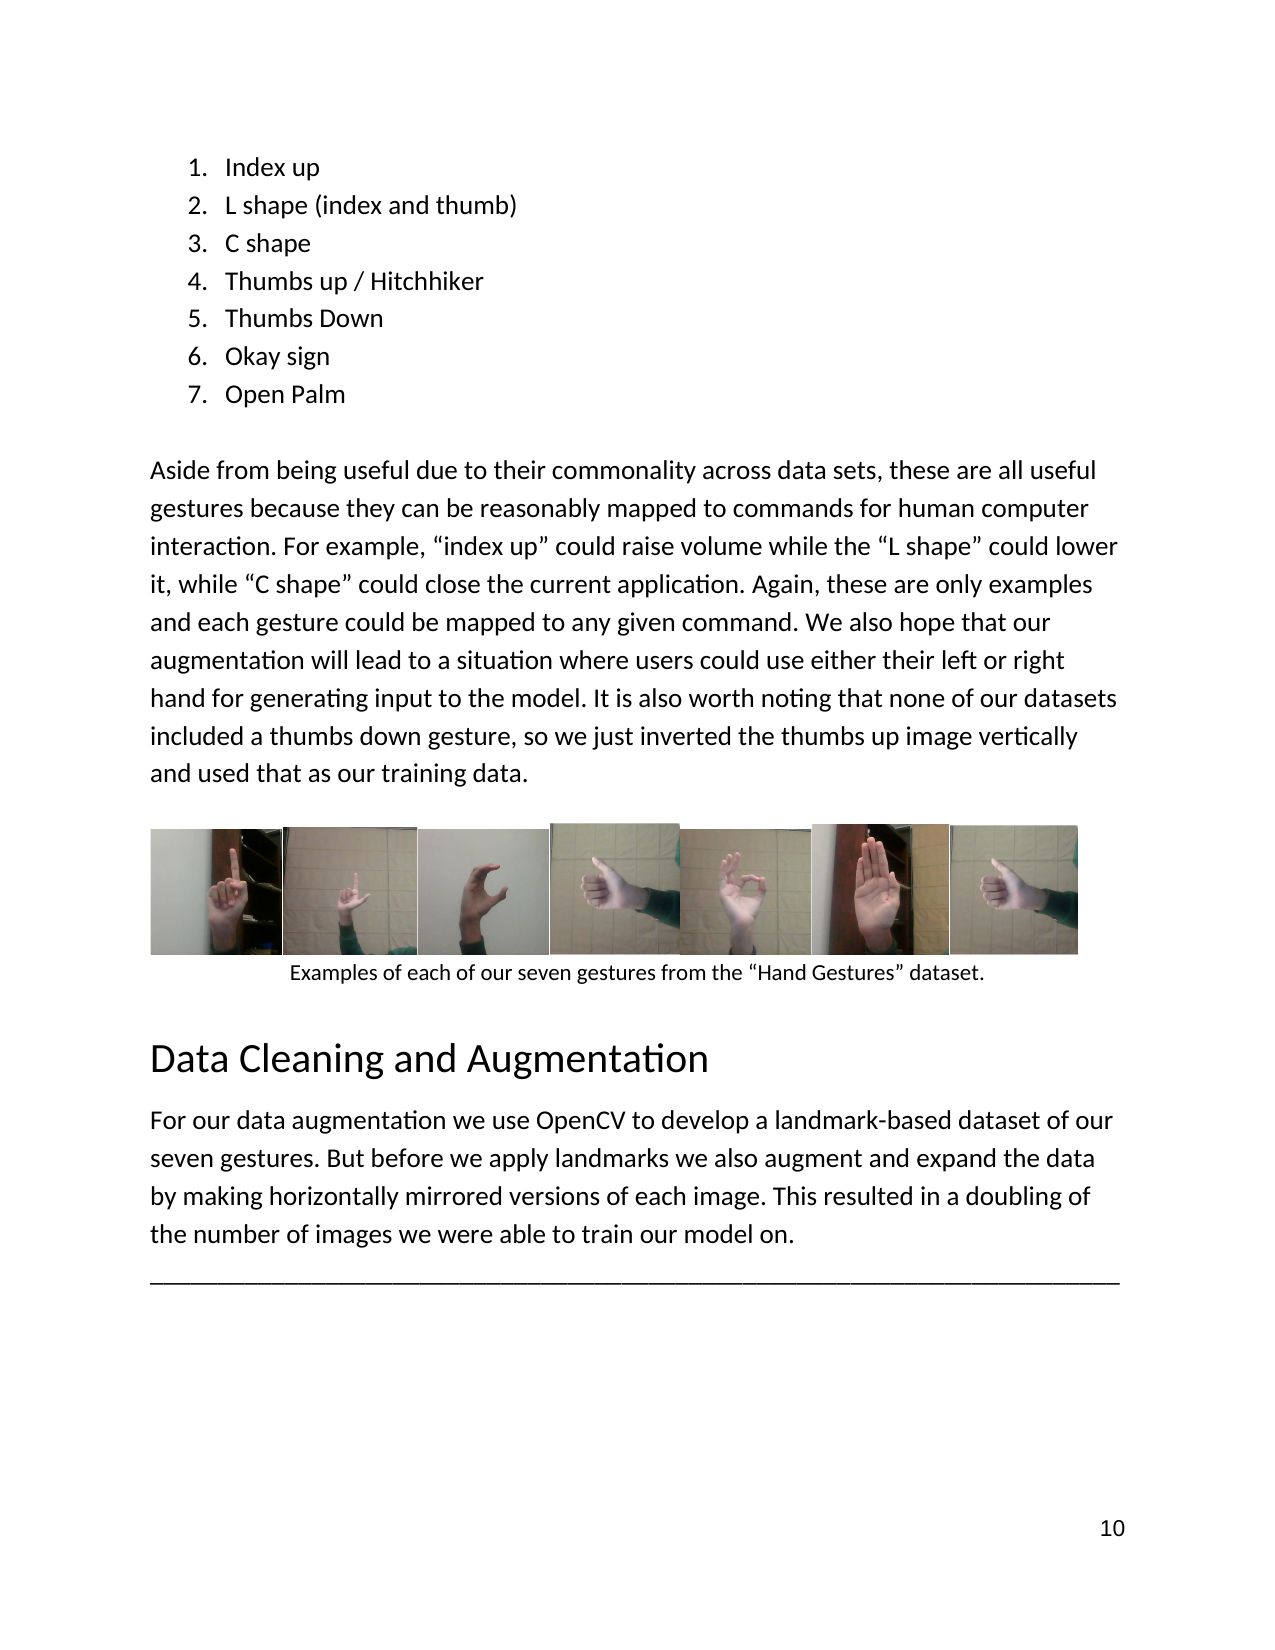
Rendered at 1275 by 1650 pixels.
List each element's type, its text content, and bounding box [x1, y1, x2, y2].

text For our data augmentation we use OpenCV to develop a landmark-based dataset of our seven gestures. But before we apply landmarks we also augment and expand the data by making horizontally mirrored versions of each image. This resulted in a doubling of the number of images we were able to train our model on. ________________________________________________________________________ [150, 1103, 1125, 1288]
text Aside from being useful due to their commonality across data sets, these are all useful gestures because they can be reasonably mapped to commands for human computer interaction. For example, “index up” could raise volume while the “L shape” could lower it, while “C shape” could close the current application. Again, these are only examples and each gesture could be mapped to any given command. We also hope that our augmentation will lead to a situation where users could use either their left or right hand for generating input to the model. It is also worth noting that none of our datasets included a thumbs down gesture, so we just inverted the thumbs up image vertically and used that as our training data. [150, 453, 1125, 820]
list Okay sign [187, 339, 1125, 373]
list Index up [187, 150, 1125, 183]
list L shape (index and thumb) [187, 188, 1125, 221]
subtitle Data Cleaning and Augmentation [150, 1032, 1125, 1083]
list Thumbs up / Hitchhiker [187, 264, 1125, 297]
list Thumbs Down [187, 302, 1125, 335]
list C shape [187, 226, 1125, 259]
text Examples of each of our seven gestures from the “Hand Gestures” dataset. [150, 958, 1125, 986]
list Open Palm [187, 377, 1125, 411]
picture [150, 823, 1078, 955]
